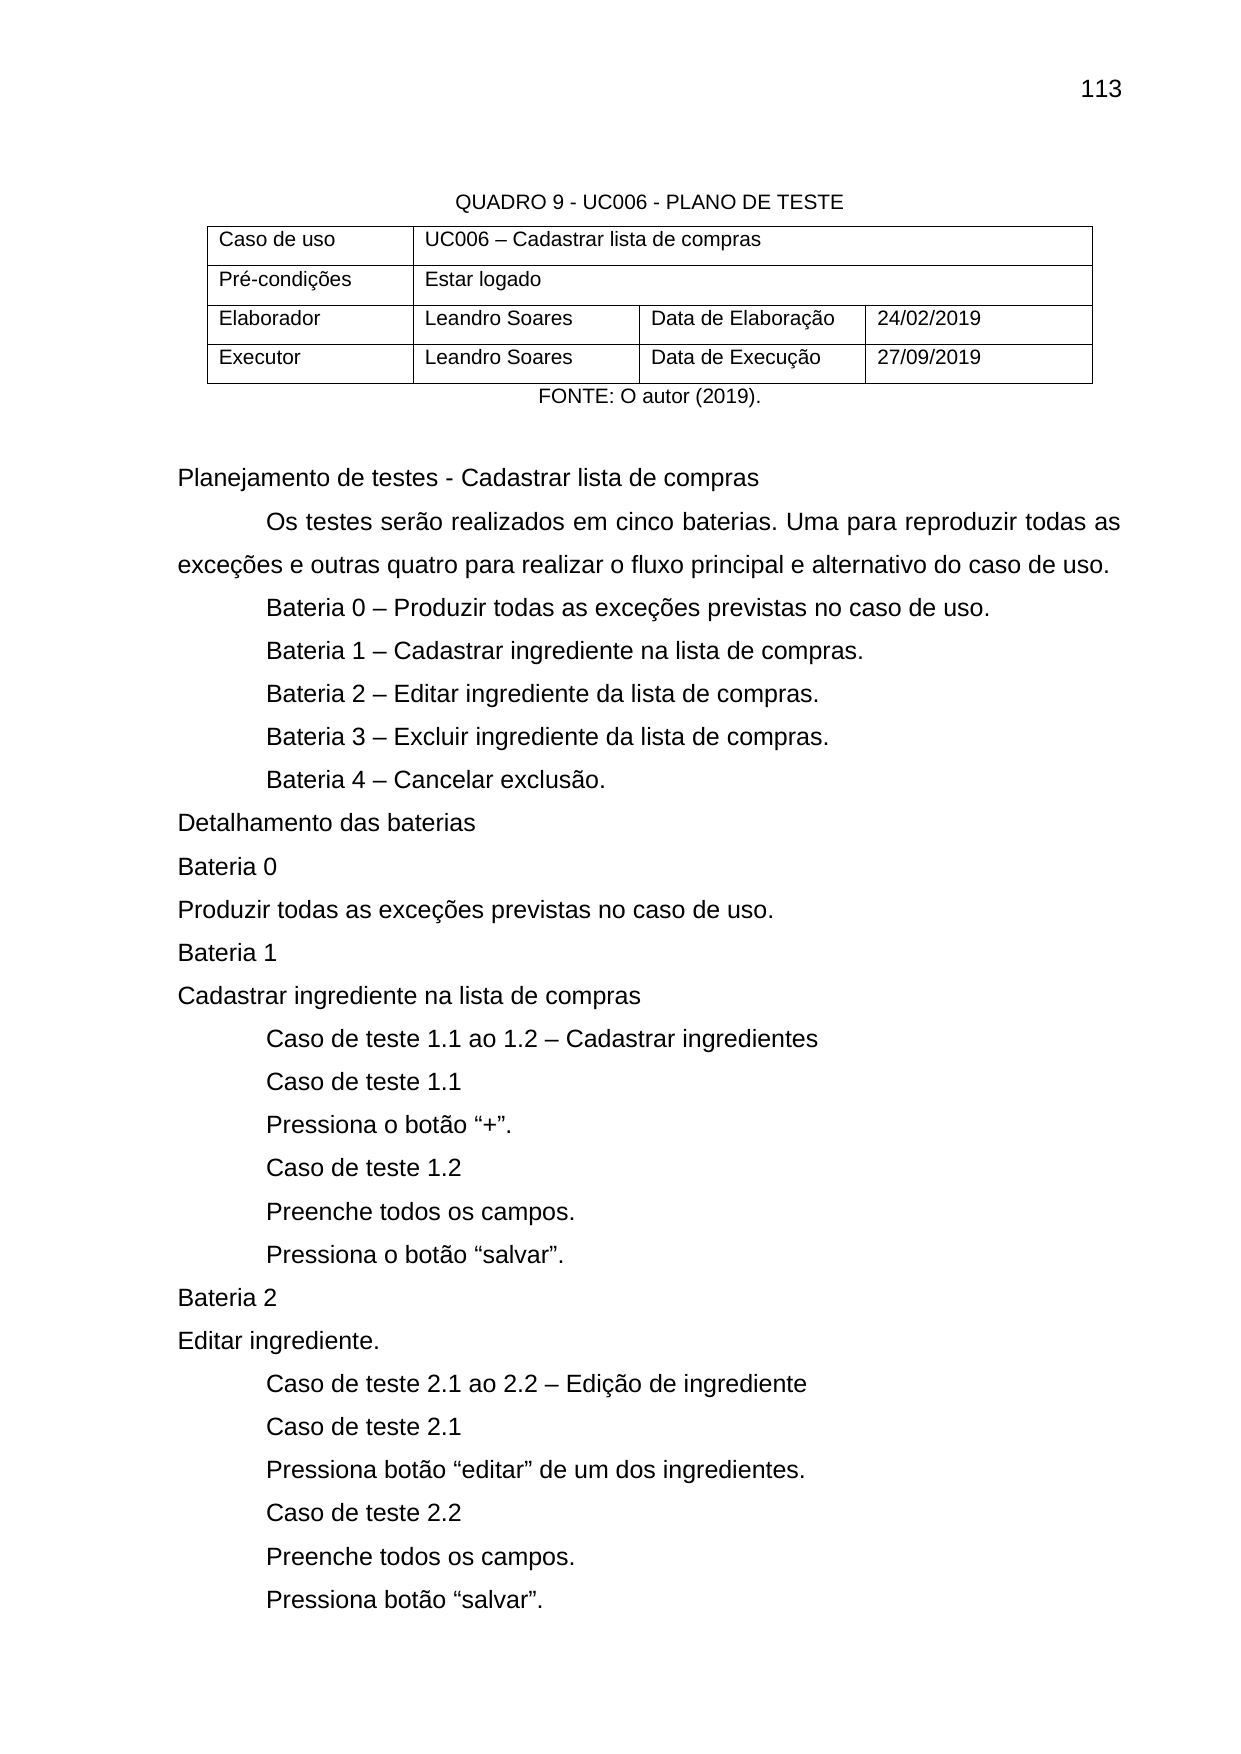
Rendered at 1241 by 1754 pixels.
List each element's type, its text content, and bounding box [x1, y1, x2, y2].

text Bateria 1 [177, 938, 1122, 966]
text Caso de teste 2.2 [177, 1498, 1122, 1527]
text QUADRO 9 - UC006 - PLANO DE TESTE [177, 190, 1122, 214]
text Bateria 2 [177, 1283, 1122, 1311]
text Caso de teste 1.1 [177, 1067, 1122, 1096]
table_cell Leandro Soares [414, 306, 639, 344]
table_header Caso de uso [208, 227, 413, 265]
table_cell 27/09/2019 [866, 345, 1092, 383]
table_cell Leandro Soares [414, 345, 639, 383]
text Caso de teste 2.1 ao 2.2 – Edição de ingrediente [177, 1369, 1122, 1398]
table_cell Elaborador [208, 306, 413, 344]
text Caso de teste 2.1 [177, 1412, 1122, 1441]
text Cadastrar ingrediente na lista de compras [177, 981, 1122, 1009]
table_cell Data de Elaboração [640, 306, 865, 344]
text Pressiona botão “salvar”. [177, 1584, 1122, 1613]
text Bateria 0 [177, 851, 1122, 880]
text Os testes serão realizados em cinco baterias. Uma para reproduzir todas as exceções e outras quatro para realizar o fluxo principal e alternativo do caso de uso. [177, 506, 1122, 578]
table_cell Data de Execução [640, 345, 865, 383]
table_header UC006 – Cadastrar lista de compras [414, 227, 1092, 265]
text Bateria 4 – Cancelar exclusão. [177, 765, 1122, 794]
table_cell Executor [208, 345, 413, 383]
text Planejamento de testes - Cadastrar lista de compras [177, 463, 1122, 492]
text Pressiona o botão “+”. [177, 1110, 1122, 1139]
text Preenche todos os campos. [177, 1196, 1122, 1225]
text Bateria 0 – Produzir todas as exceções previstas no caso de uso. [177, 593, 1122, 621]
text Bateria 2 – Editar ingrediente da lista de compras. [177, 679, 1122, 708]
text FONTE: O autor (2019). [177, 384, 1122, 408]
text Bateria 1 – Cadastrar ingrediente na lista de compras. [177, 636, 1122, 664]
text Editar ingrediente. [177, 1326, 1122, 1354]
table_cell 24/02/2019 [866, 306, 1092, 344]
text Bateria 3 – Excluir ingrediente da lista de compras. [177, 722, 1122, 751]
text Caso de teste 1.2 [177, 1153, 1122, 1182]
text Pressiona o botão “salvar”. [177, 1239, 1122, 1268]
text Detalhamento das baterias [177, 808, 1122, 837]
text Preenche todos os campos. [177, 1541, 1122, 1570]
text Produzir todas as exceções previstas no caso de uso. [177, 894, 1122, 923]
text Caso de teste 1.1 ao 1.2 – Cadastrar ingredientes [177, 1024, 1122, 1053]
text Pressiona botão “editar” de um dos ingredientes. [177, 1455, 1122, 1484]
table_cell Estar logado [414, 266, 1092, 305]
table_cell Pré-condições [208, 266, 413, 305]
